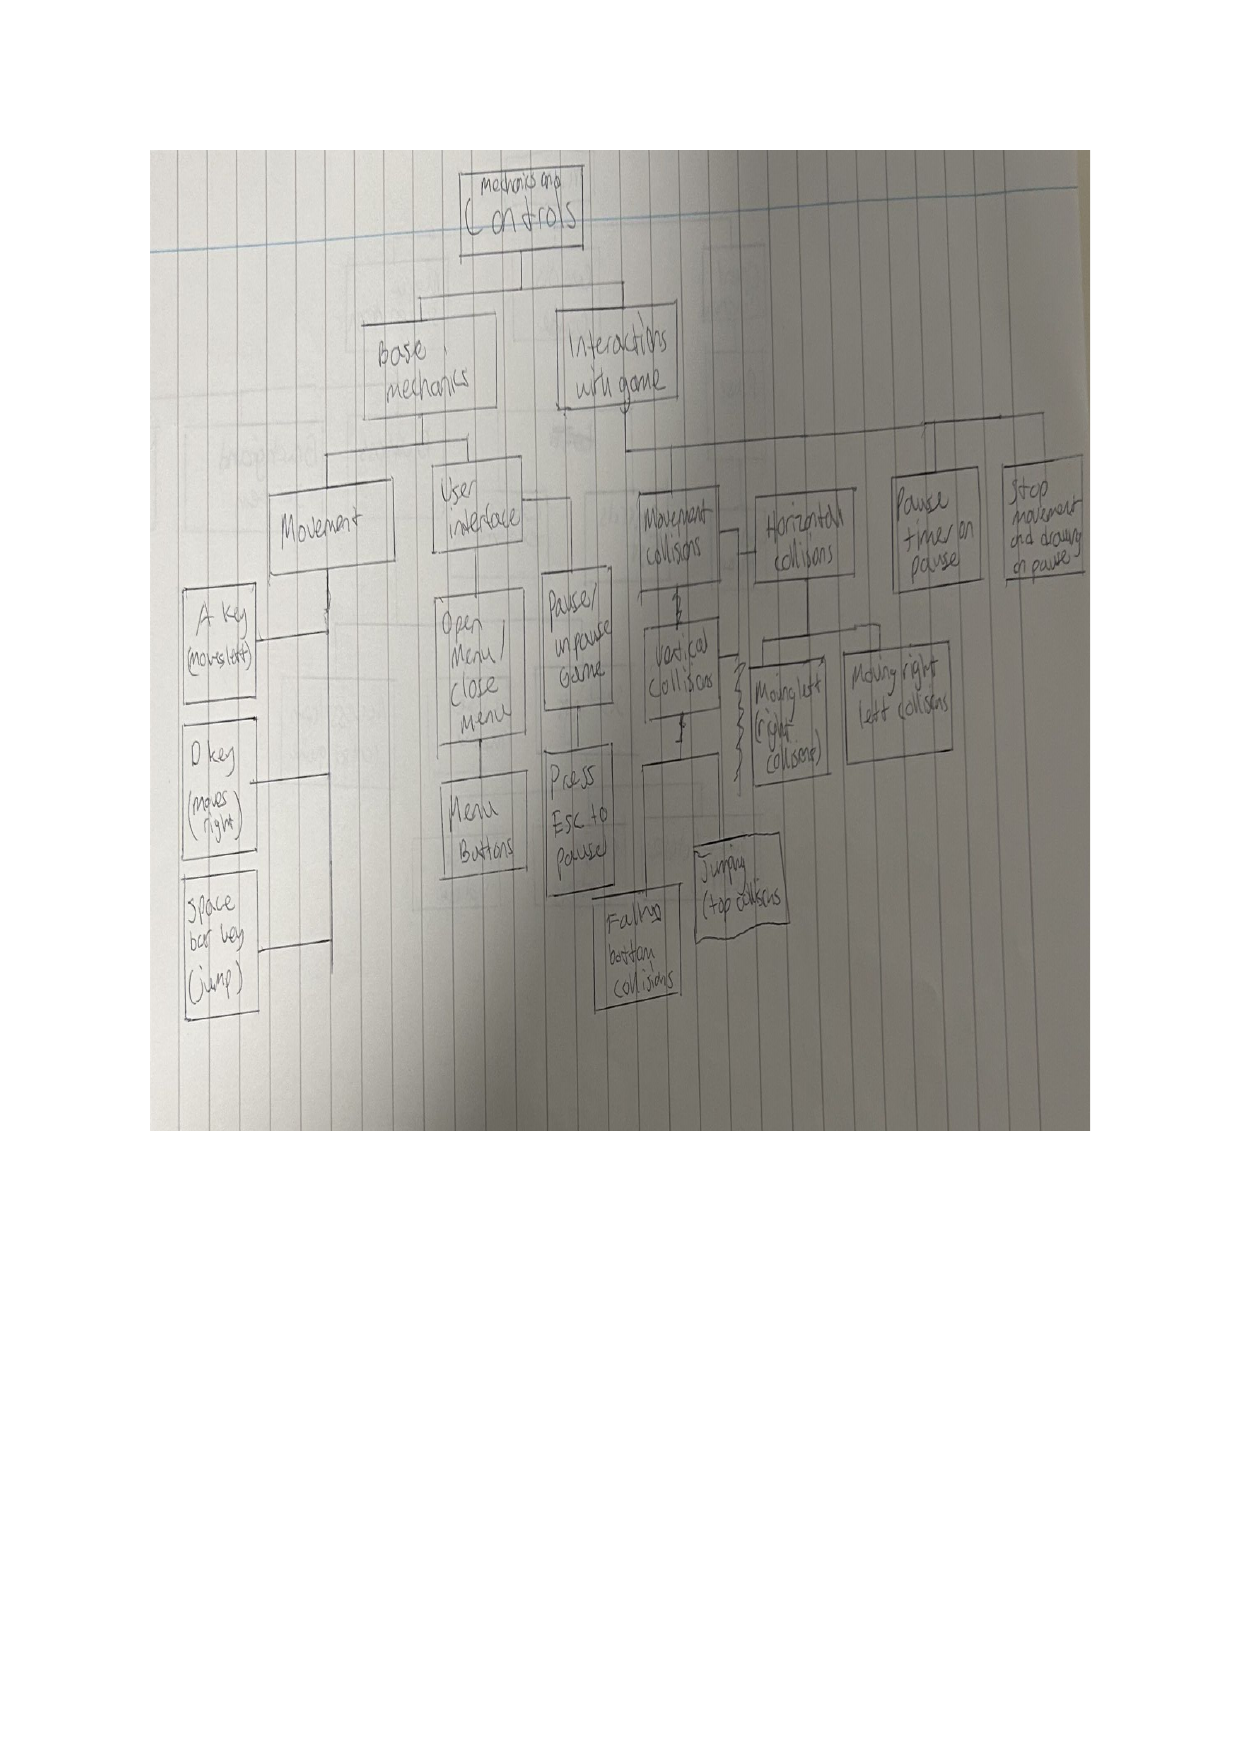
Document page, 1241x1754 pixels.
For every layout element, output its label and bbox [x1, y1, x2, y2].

picture [150, 150, 1091, 1131]
